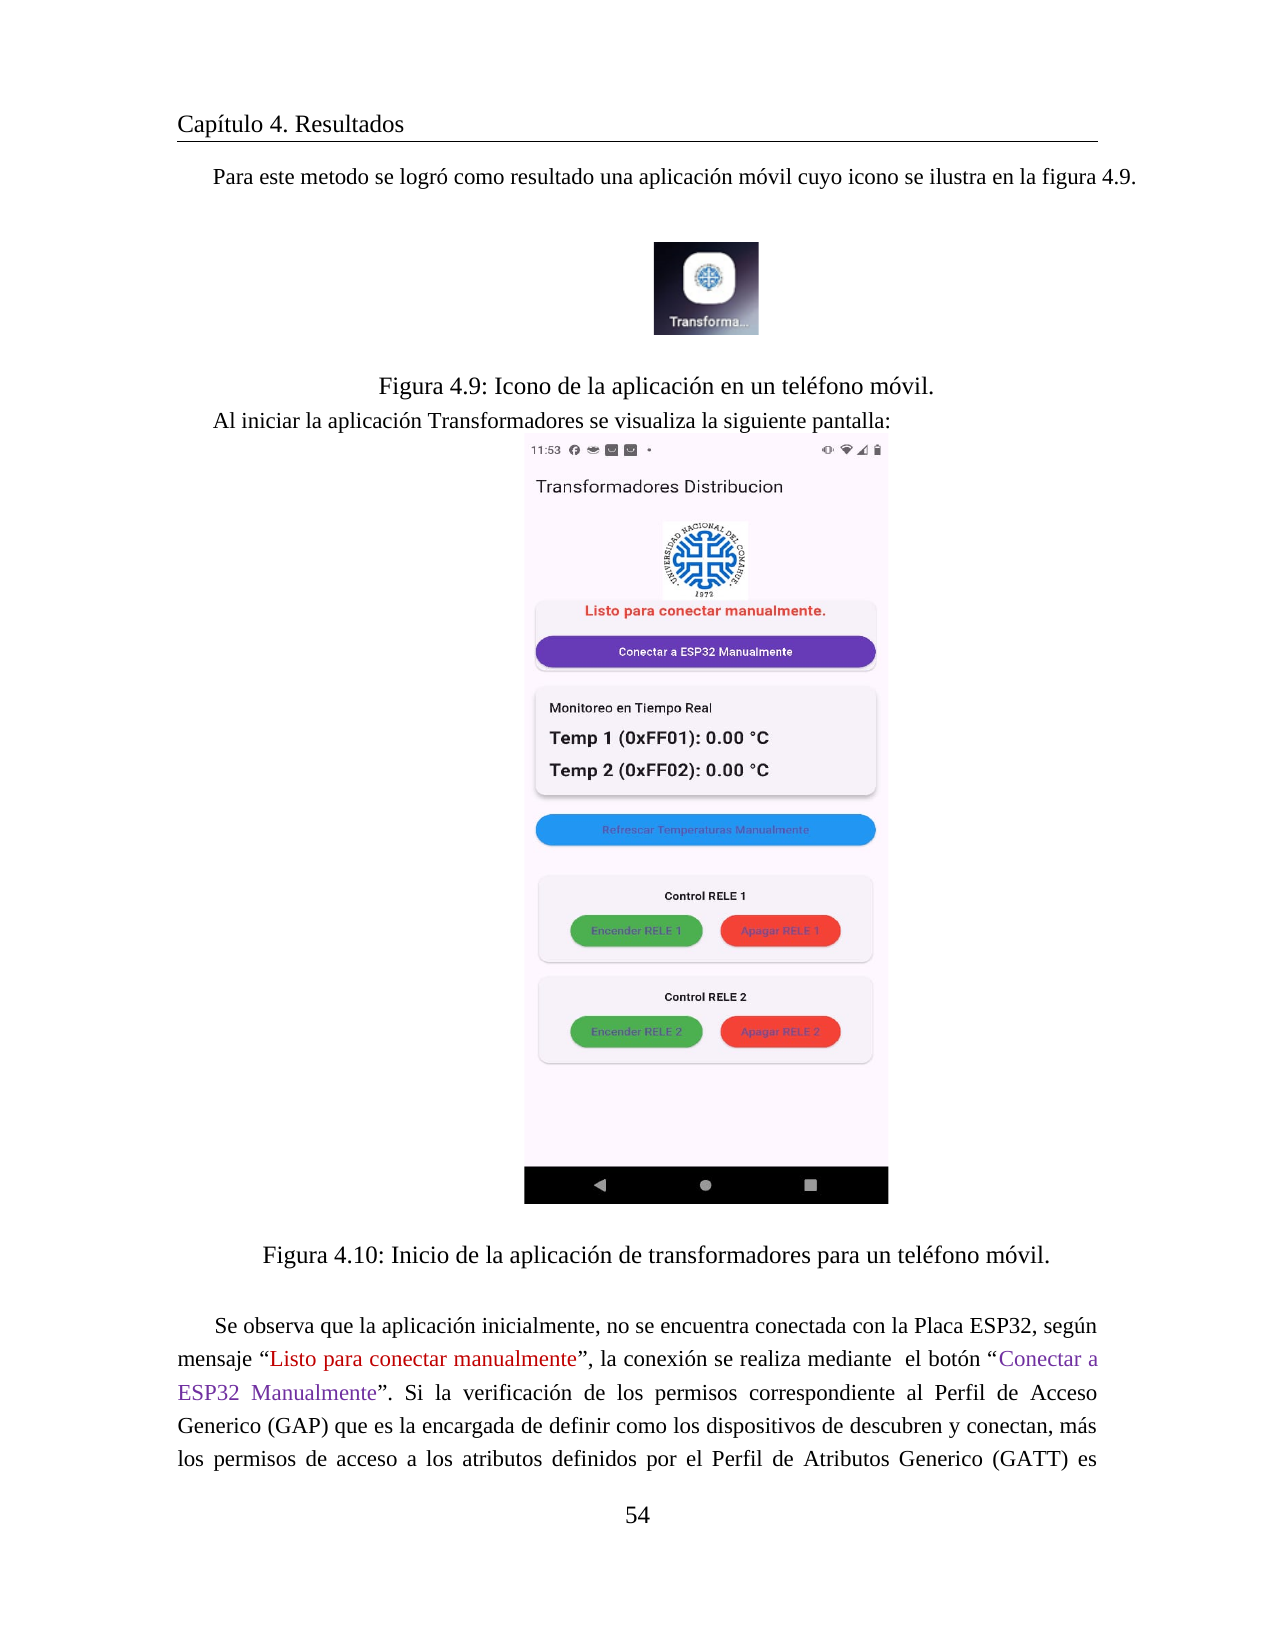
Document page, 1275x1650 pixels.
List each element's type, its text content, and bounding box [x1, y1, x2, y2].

subtitle Para este metodo se logró como resultado una aplicación móvil cuyo icono se ilustra en la figura 4.9. [177, 163, 1200, 189]
text Figura 4.10: Inicio de la aplicación de transformadores para un teléfono móvil. [177, 1240, 1098, 1268]
picture [653, 242, 759, 335]
text Figura 4.9: Icono de la aplicación en un teléfono móvil. [177, 371, 1098, 399]
picture [524, 433, 889, 1204]
subtitle Al iniciar la aplicación Transformadores se visualiza la siguiente pantalla: [177, 407, 1200, 433]
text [177, 1312, 1098, 1471]
